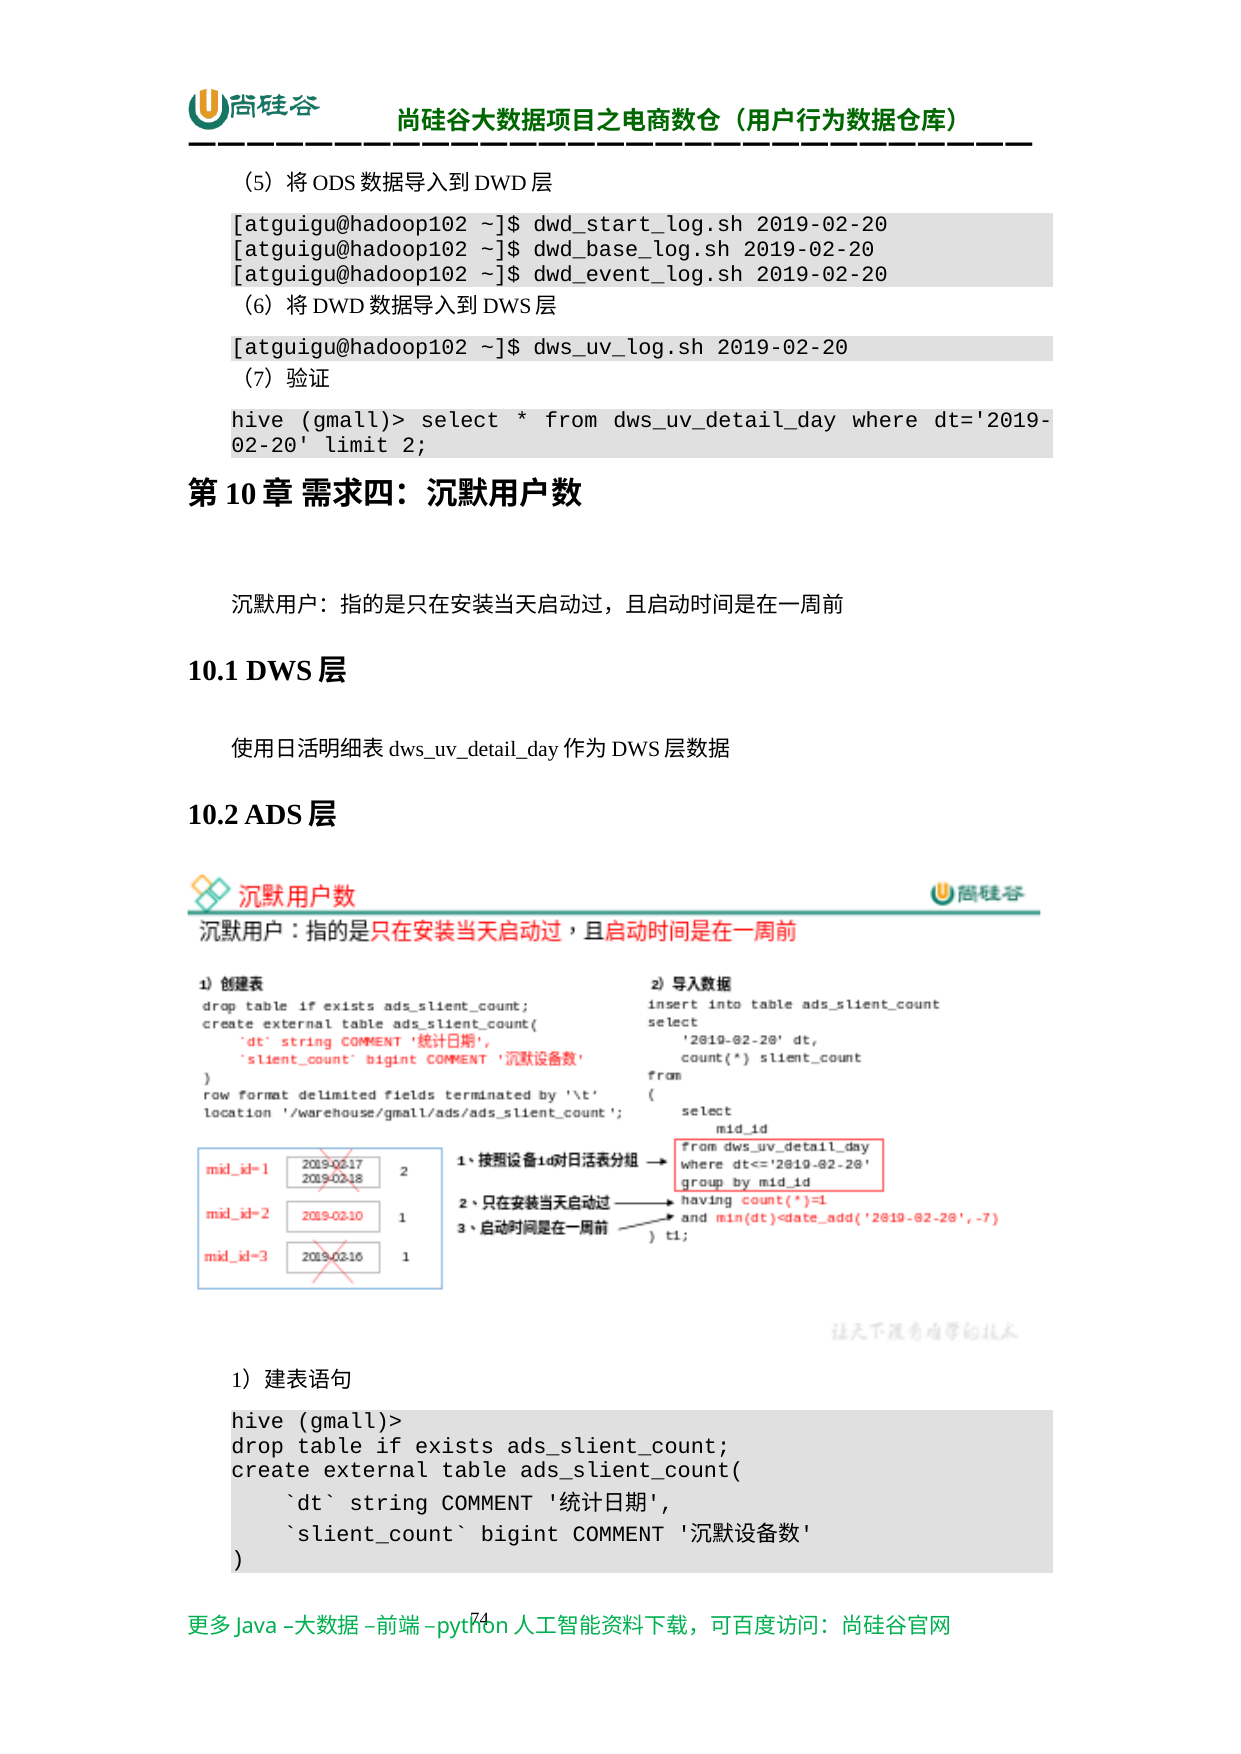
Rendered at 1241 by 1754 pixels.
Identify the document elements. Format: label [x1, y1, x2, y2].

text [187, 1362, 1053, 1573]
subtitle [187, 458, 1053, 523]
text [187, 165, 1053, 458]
picture [187, 88, 320, 130]
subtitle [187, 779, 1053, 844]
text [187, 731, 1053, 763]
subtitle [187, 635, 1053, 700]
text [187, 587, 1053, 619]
